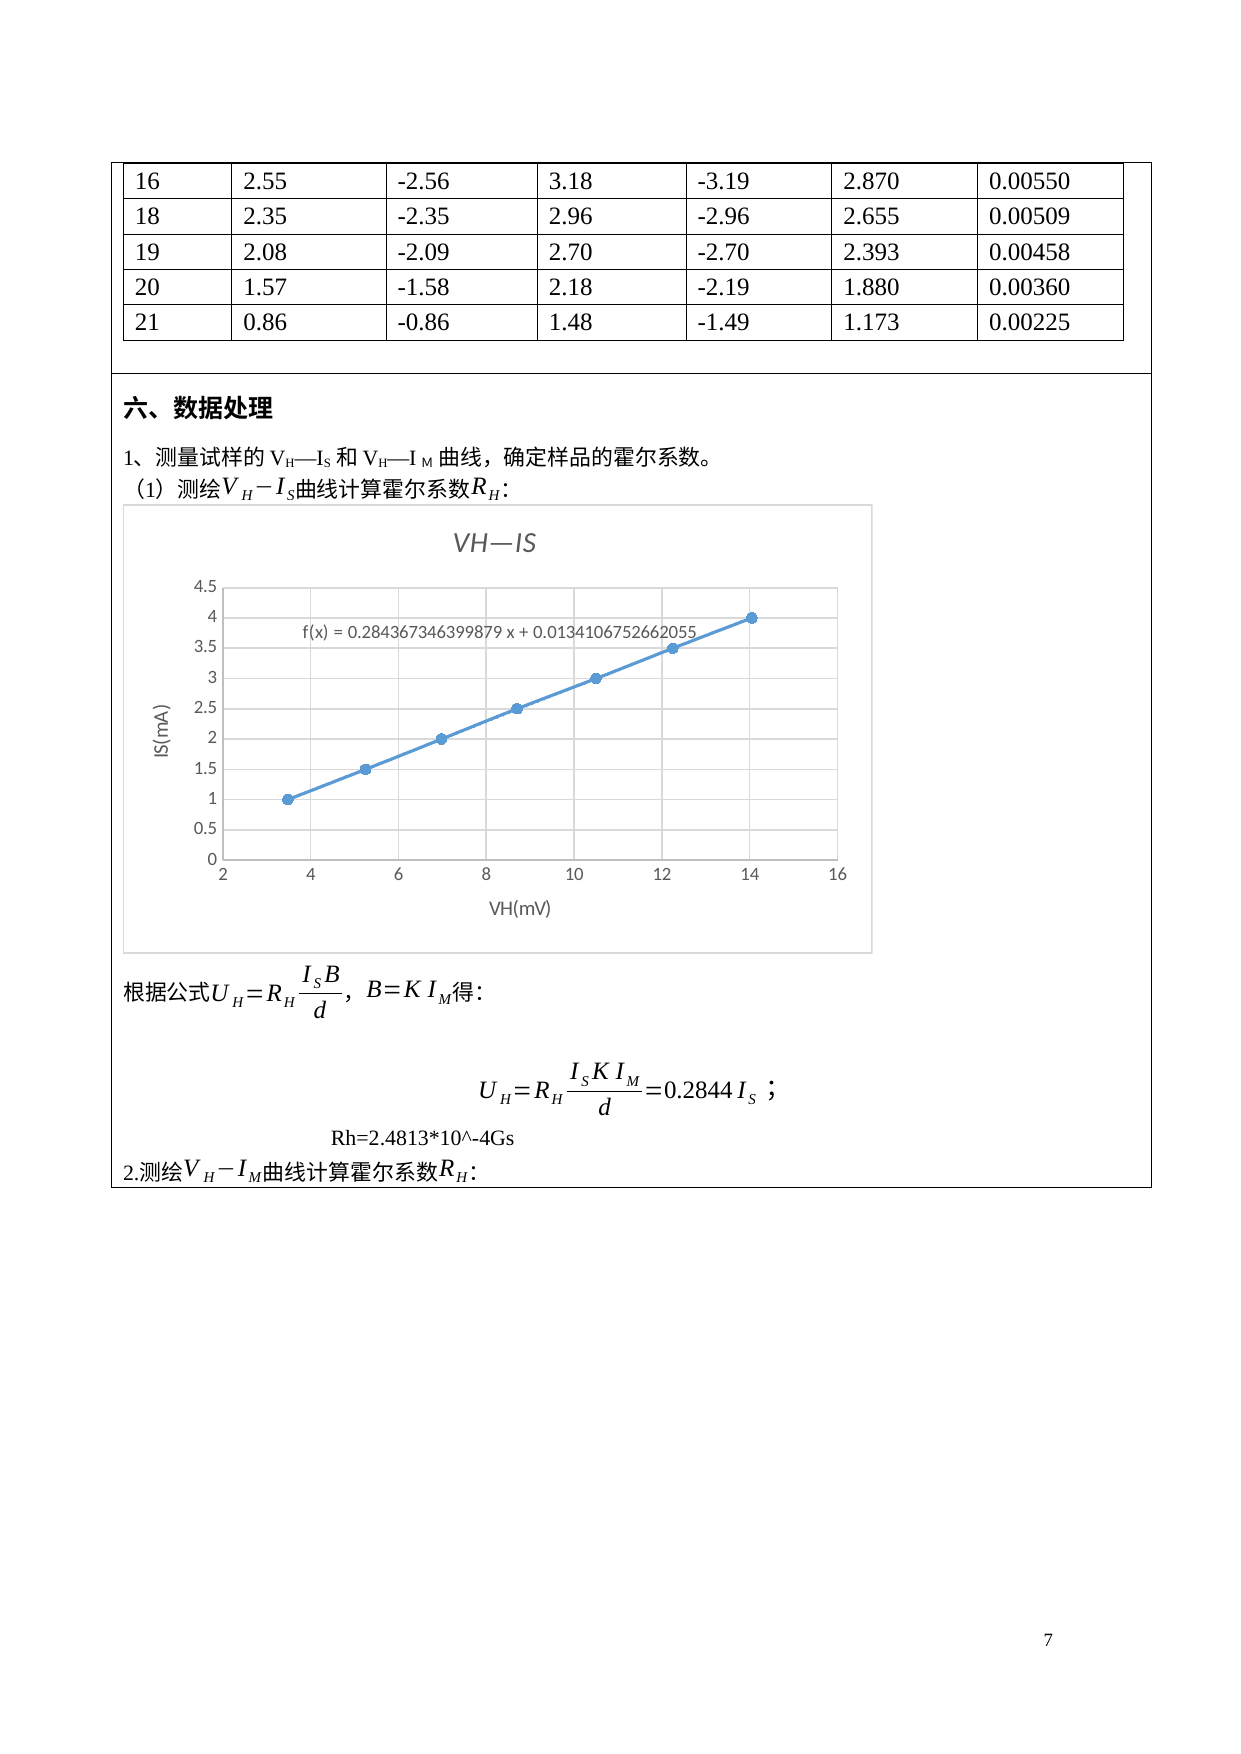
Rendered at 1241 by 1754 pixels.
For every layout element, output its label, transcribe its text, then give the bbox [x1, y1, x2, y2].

table_cell 数据处理 1、测量试样的VH—IS 和VH—IＭ 曲线，确定样品的霍尔系数。 （1）测绘曲线计算霍尔系数： 根据公式，得： Rh=2.4813*10^-4Gs 2.测绘曲线计算霍尔系数： 根据公式，得： 螺线管轴线上磁场分布(IS=3.00mA, IM=0.500A) 由图像可以观察到，在螺线管内部中间段磁场最大且在中间的一段距离内保持稳定，螺线管的两侧磁场开始逐渐衰减，螺线管的两端衰减趋势对称。 [112, 374, 1151, 1187]
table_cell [112, 163, 1151, 373]
